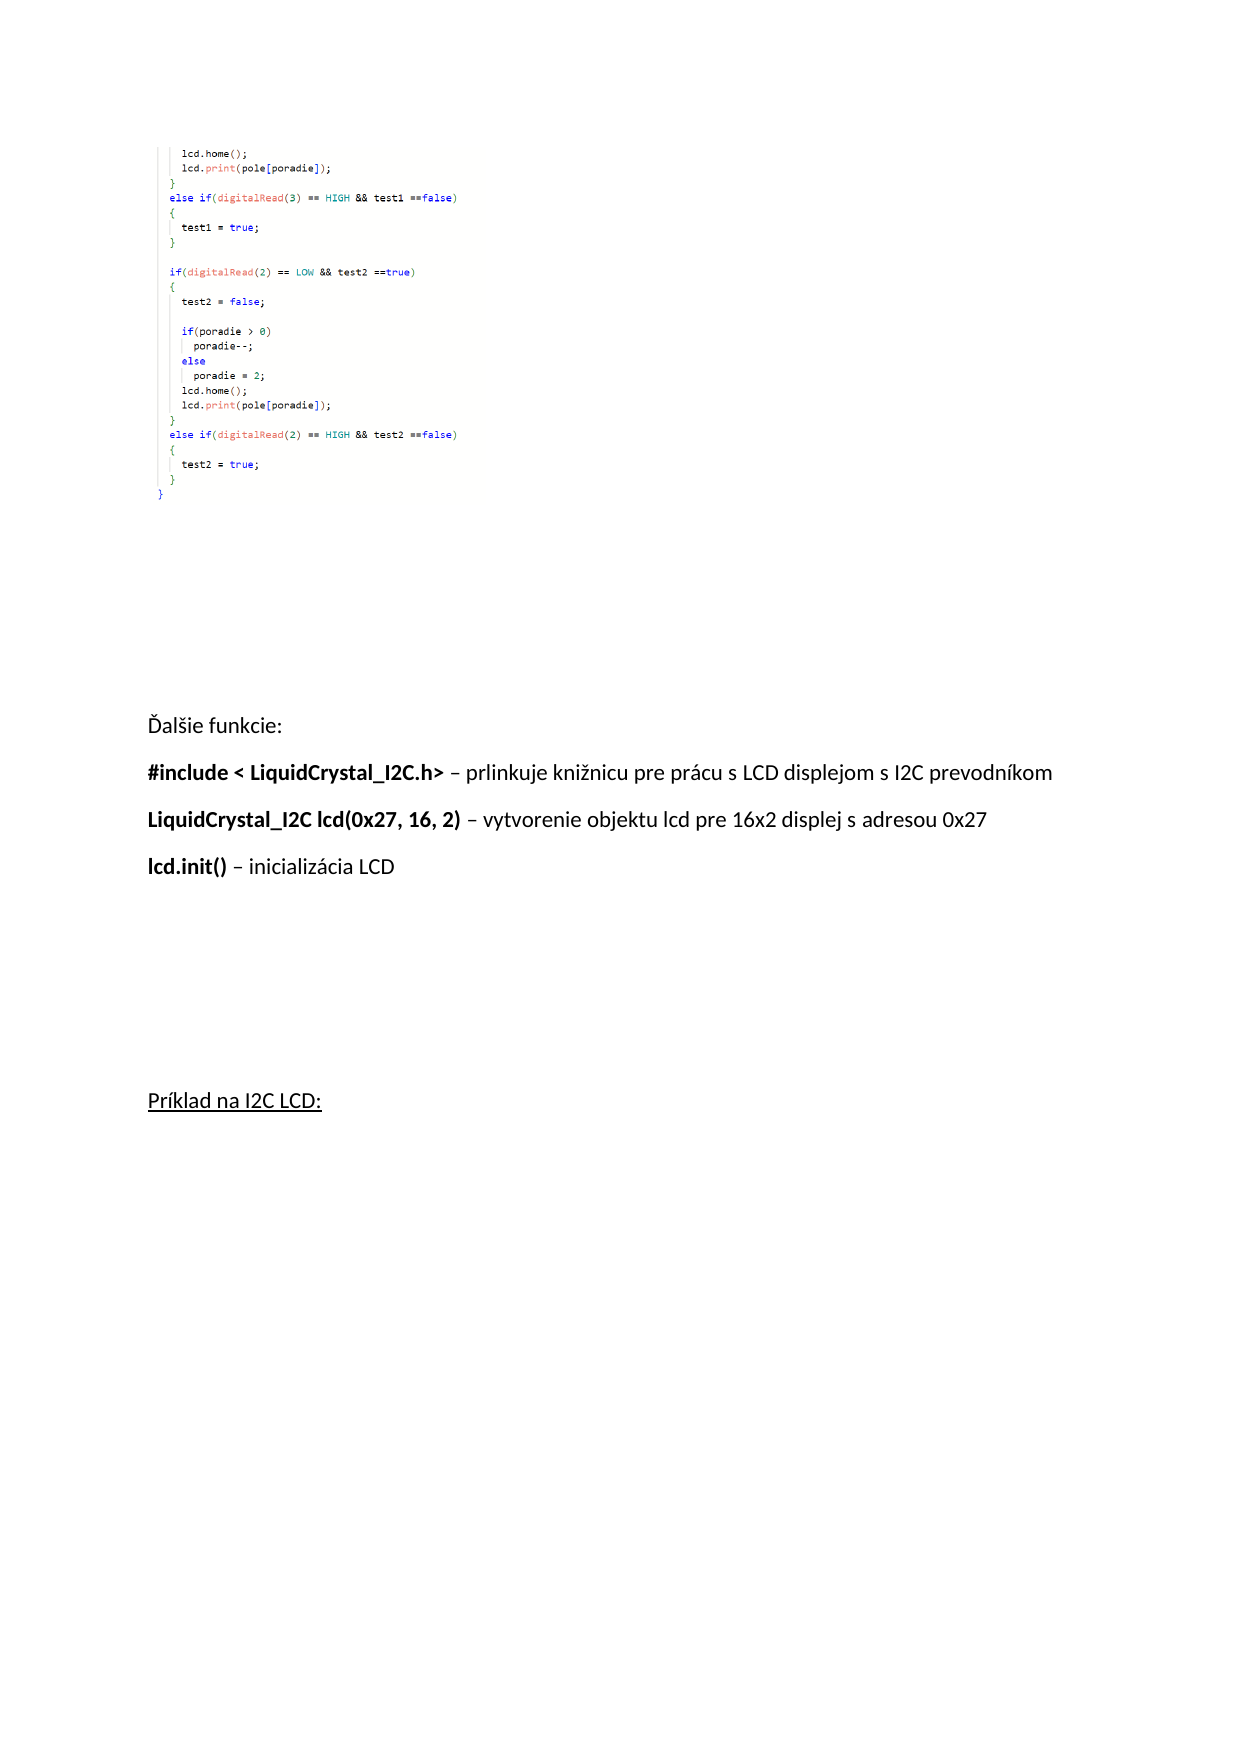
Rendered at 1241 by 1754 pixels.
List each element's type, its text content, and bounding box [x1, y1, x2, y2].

text LiquidCrystal_I2C lcd(0x27, 16, 2) – vytvorenie objektu lcd pre 16x2 displej s adresou 0x27 [148, 805, 1093, 833]
text lcd.init() – inicializácia LCD [148, 852, 1093, 880]
picture [152, 147, 486, 505]
text #include < LiquidCrystal_I2C.h> – prlinkuje knižnicu pre prácu s LCD displejom s I2C prevodníkom [148, 758, 1093, 786]
text Príklad na I2C LCD: [148, 1086, 1093, 1114]
text Ďalšie funkcie: [148, 711, 1093, 739]
